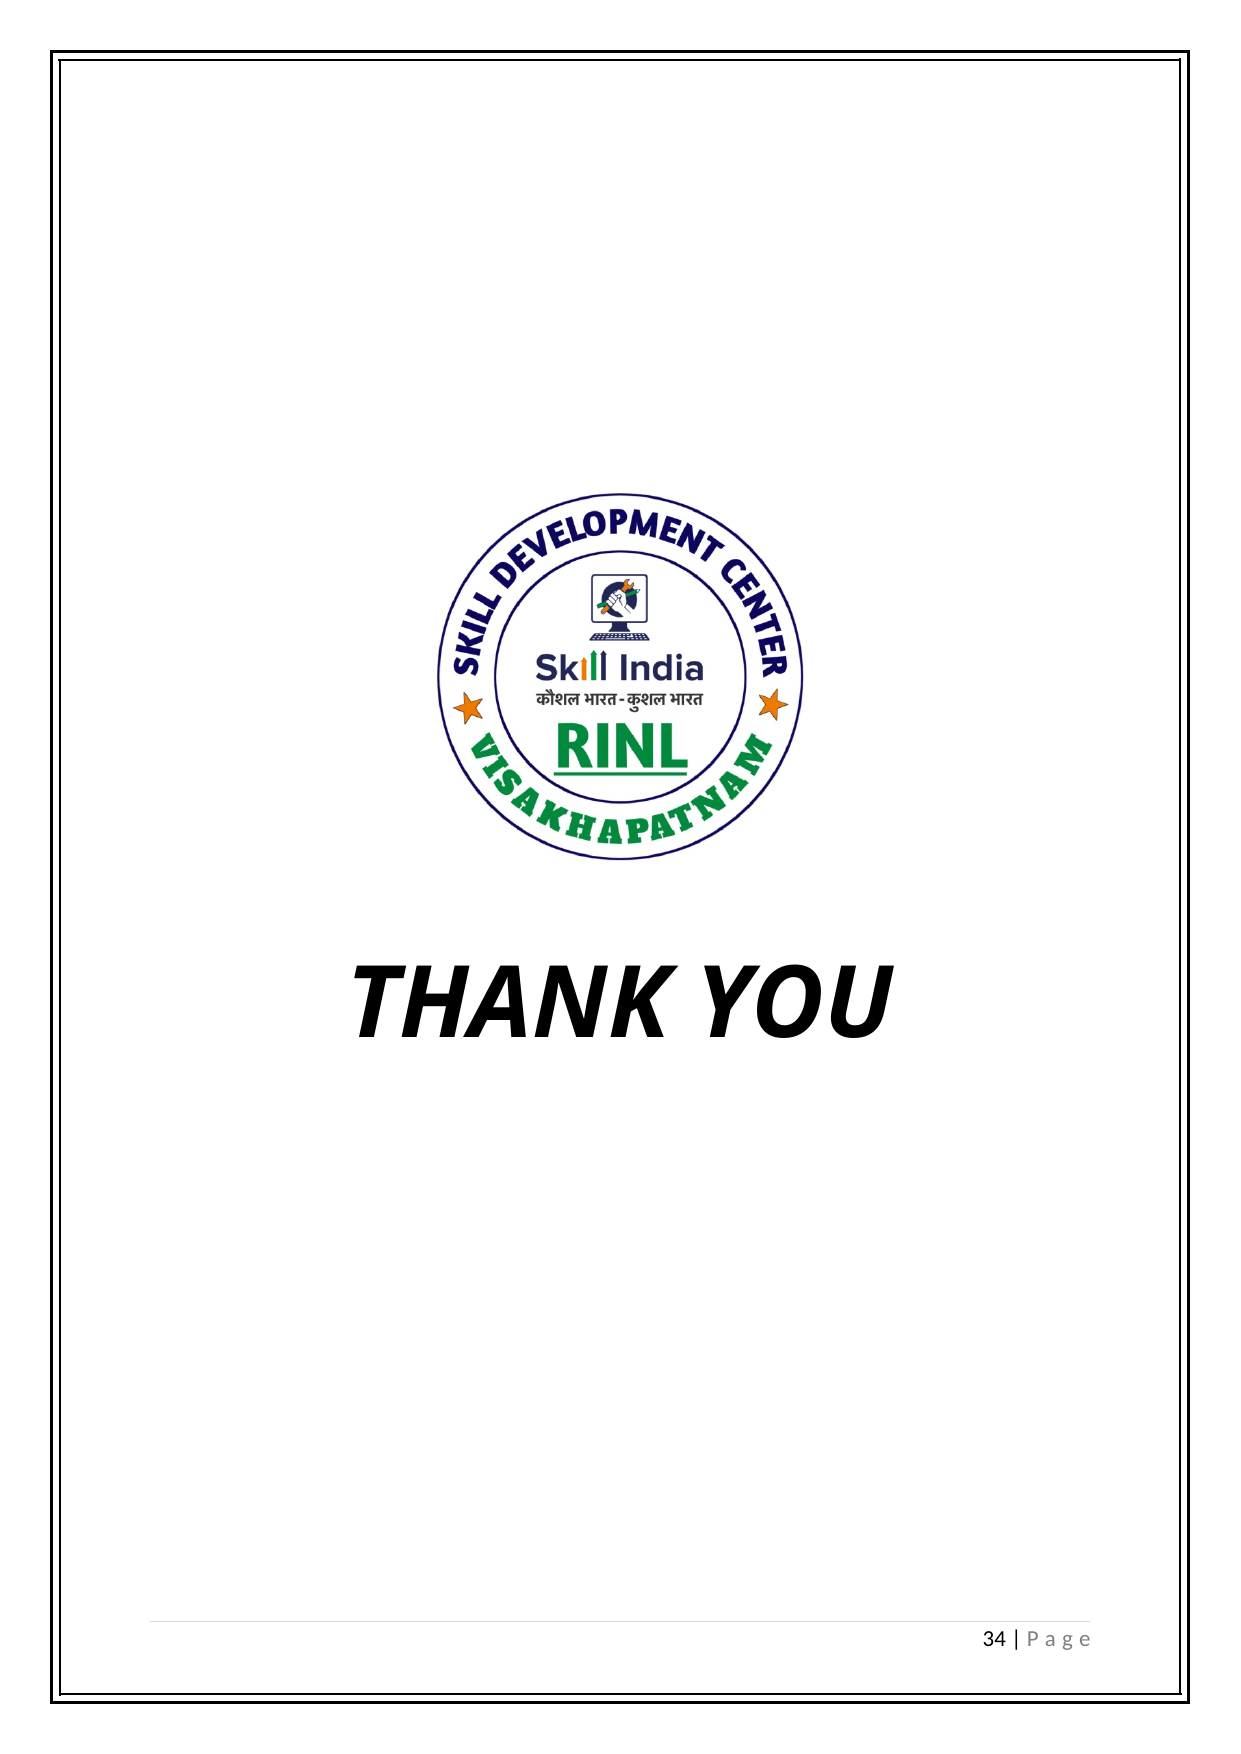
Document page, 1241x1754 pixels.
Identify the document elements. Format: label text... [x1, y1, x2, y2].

picture [428, 484, 812, 736]
text THANK YOU [150, 736, 1090, 1066]
